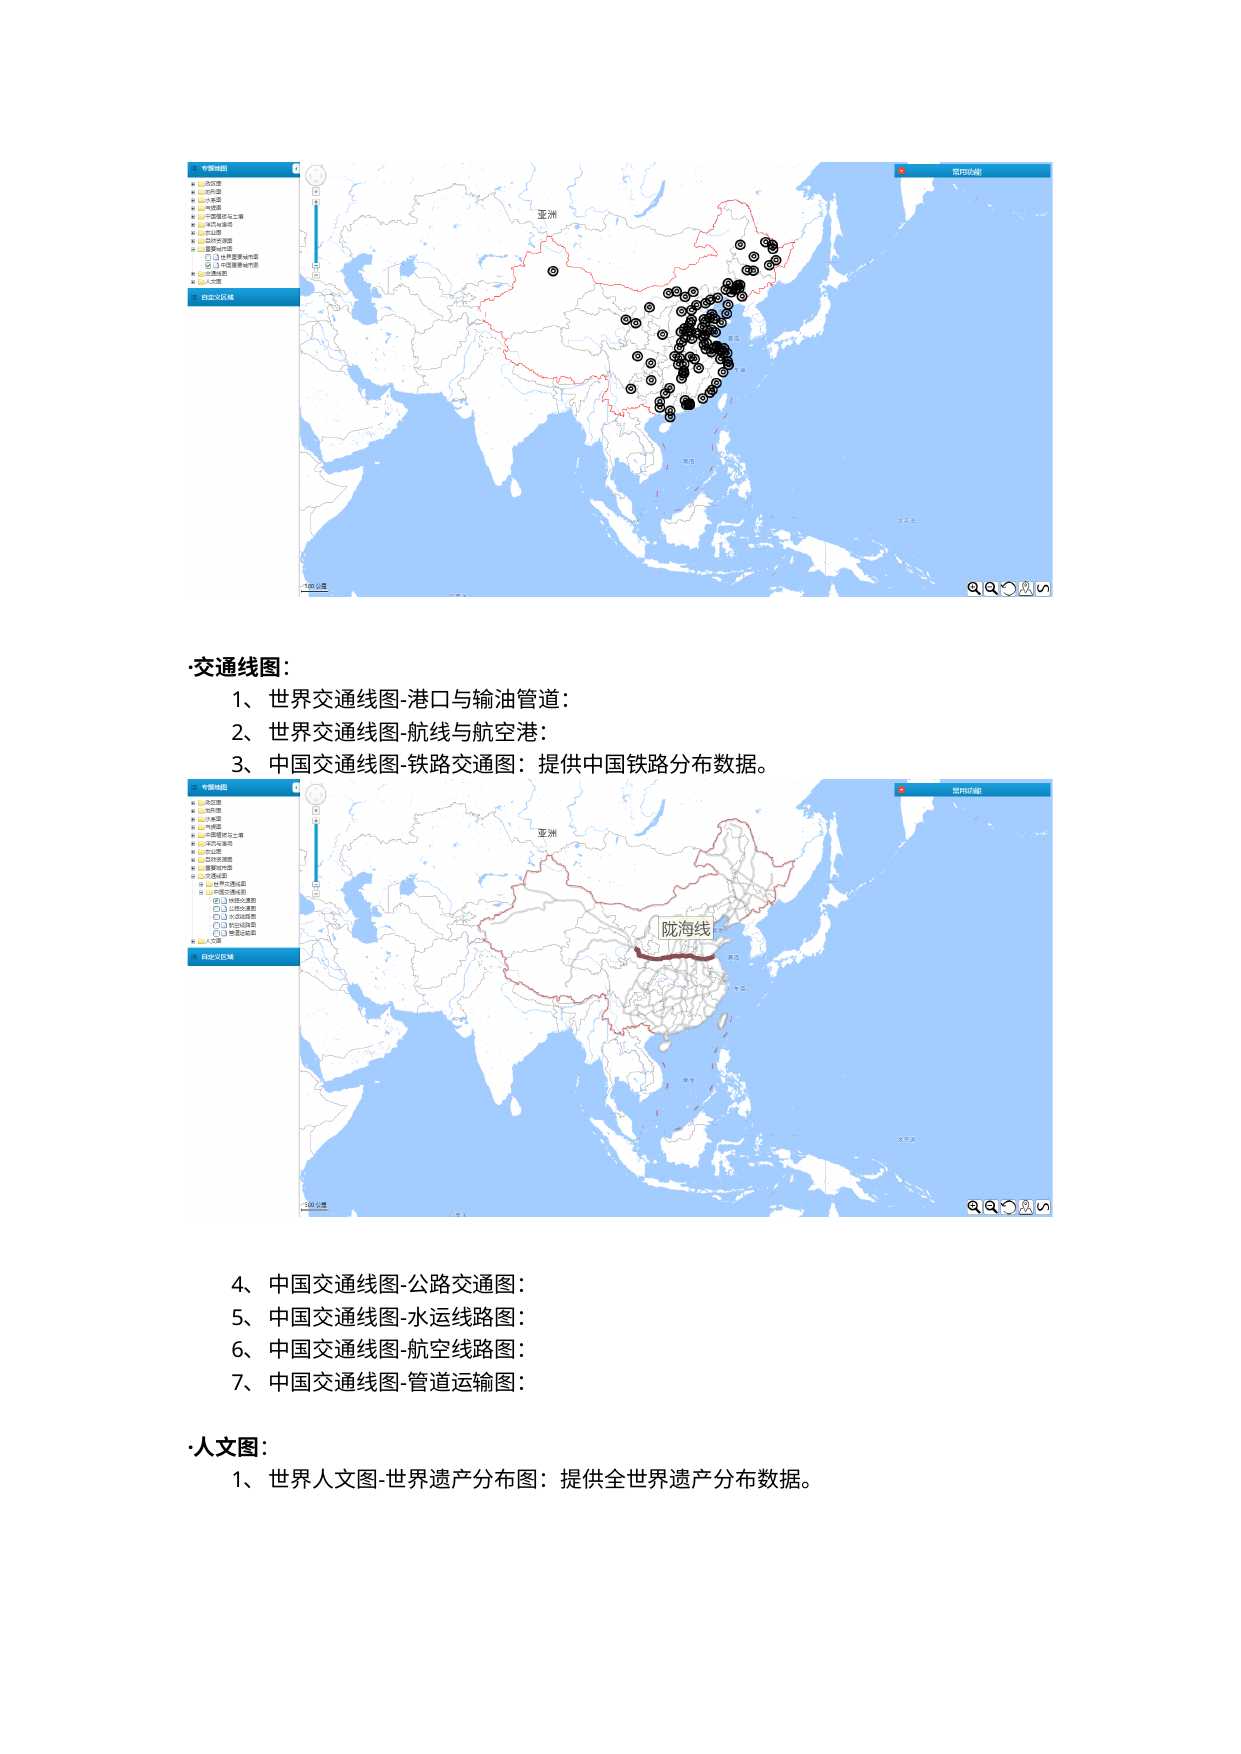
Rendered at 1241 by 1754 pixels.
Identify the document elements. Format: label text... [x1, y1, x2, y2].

list 世界人文图-世界遗产分布图：提供全世界遗产分布数据。 [231, 1462, 1053, 1494]
text ·人文图： [187, 1429, 1053, 1462]
list 中国交通线图-管道运输图： [231, 1364, 1053, 1397]
list 中国交通线图-铁路交通图：提供中国铁路分布数据。 [231, 747, 1053, 779]
list 世界交通线图-航线与航空港： [231, 714, 1053, 747]
list 中国交通线图-航空线路图： [231, 1332, 1053, 1364]
text ·交通线图： [187, 649, 1053, 682]
list 世界交通线图-港口与输油管道： [231, 682, 1053, 714]
picture [187, 162, 1053, 597]
picture [187, 779, 1053, 1217]
list 中国交通线图-水运线路图： [231, 1299, 1053, 1332]
list 中国交通线图-公路交通图： [231, 1267, 1053, 1299]
